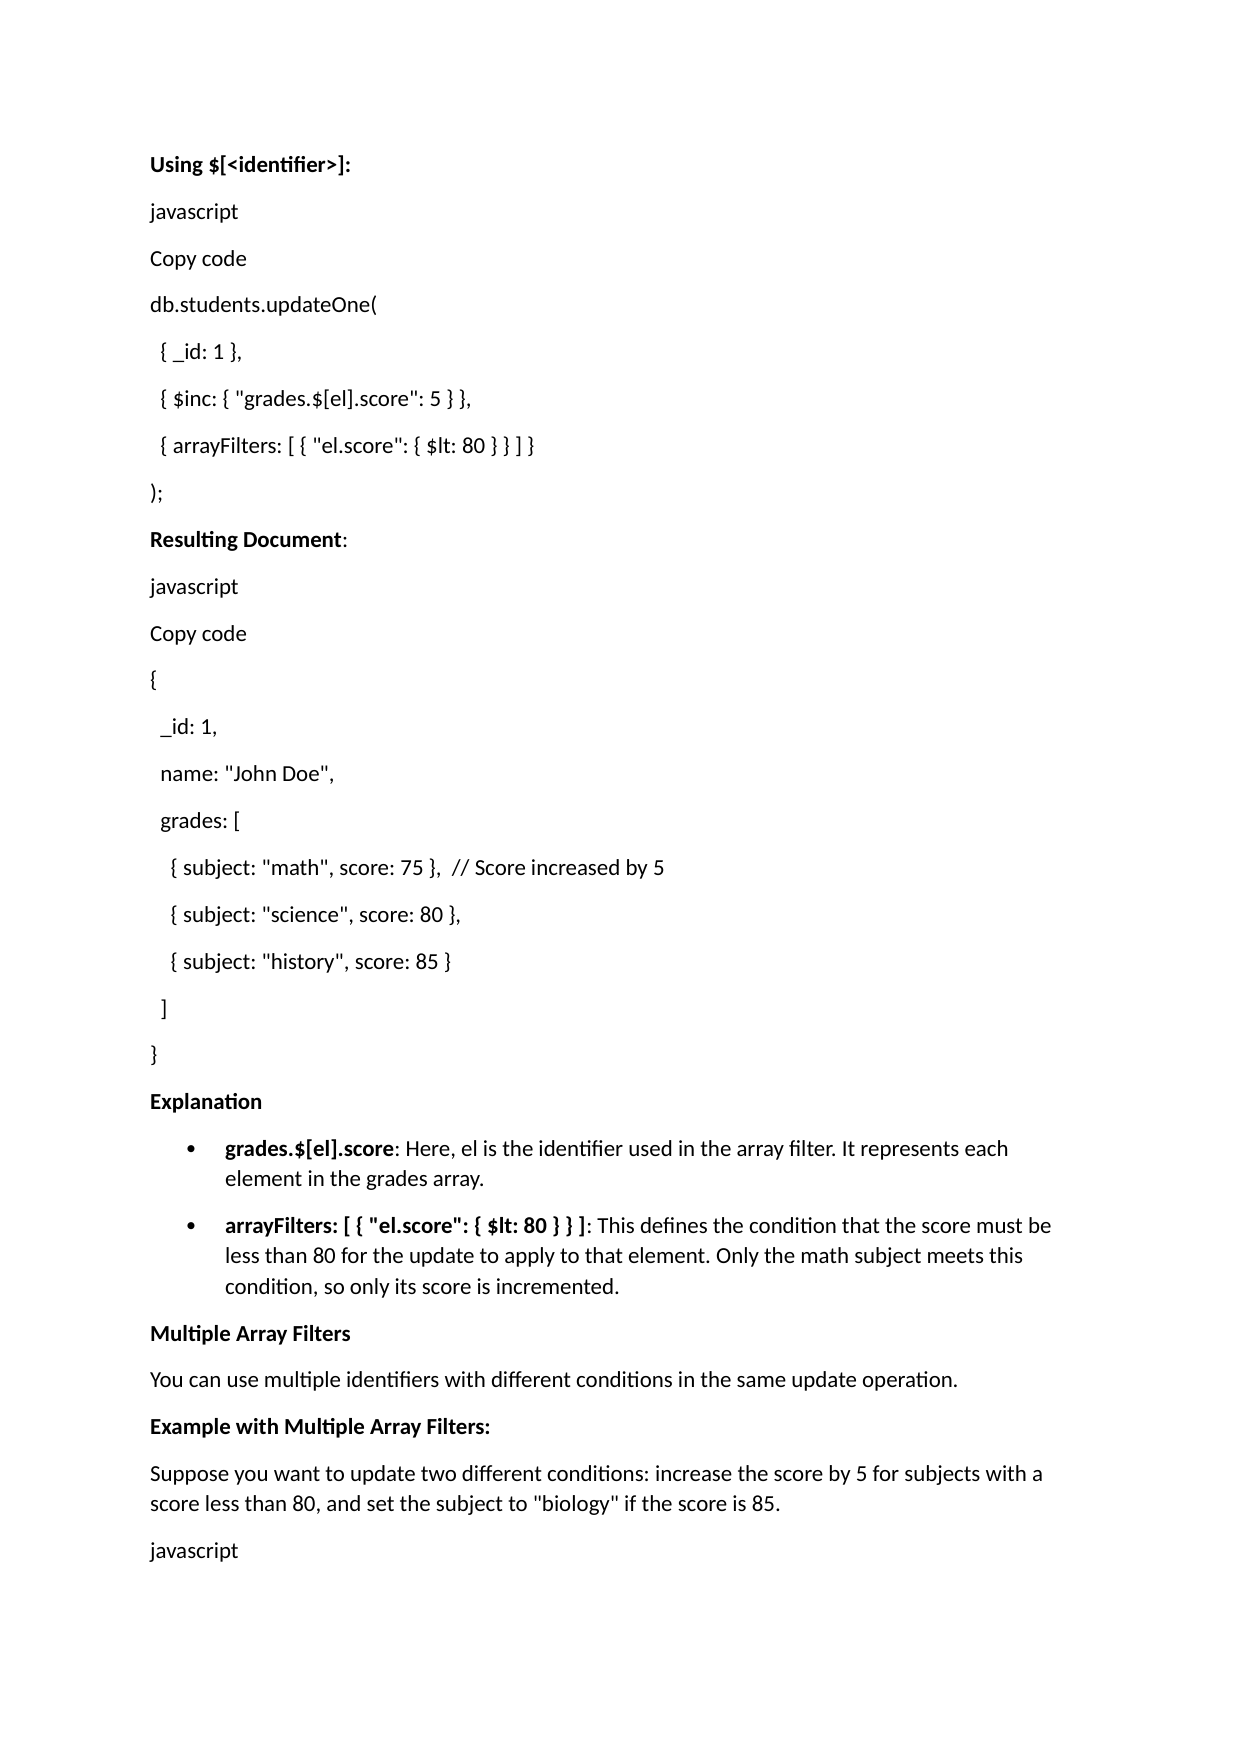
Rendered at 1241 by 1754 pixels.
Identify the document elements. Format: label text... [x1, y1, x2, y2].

text db.students.updateOne( [150, 291, 1090, 319]
text { [150, 666, 1090, 694]
text Using $[<identifier>]: [150, 150, 1090, 178]
text ); [150, 478, 1090, 506]
text { subject: "science", score: 80 }, [150, 900, 1090, 928]
text _id: 1, [150, 712, 1090, 741]
text grades: [ [150, 806, 1090, 834]
text { _id: 1 }, [150, 337, 1090, 366]
text Copy code [150, 619, 1090, 647]
text javascript [150, 572, 1090, 600]
list grades.$[el].score: Here, el is the identifier used in the array filter. It represents each element in the grades array. [187, 1134, 1090, 1193]
text You can use multiple identifiers with different conditions in the same update operation. [150, 1366, 1090, 1394]
text { $inc: { "grades.$[el].score": 5 } }, [150, 384, 1090, 412]
text Resulting Document: [150, 525, 1090, 553]
text Explanation [150, 1087, 1090, 1116]
text { arrayFilters: [ { "el.score": { $lt: 80 } } ] } [150, 431, 1090, 459]
text { subject: "history", score: 85 } [150, 947, 1090, 975]
text { subject: "math", score: 75 }, // Score increased by 5 [150, 853, 1090, 881]
text Example with Multiple Array Filters: [150, 1412, 1090, 1441]
text name: "John Doe", [150, 759, 1090, 787]
text } [150, 1041, 1090, 1069]
text javascript [150, 1536, 1090, 1564]
text Copy code [150, 244, 1090, 272]
text ] [150, 994, 1090, 1022]
text javascript [150, 197, 1090, 225]
text Multiple Array Filters [150, 1319, 1090, 1347]
text Suppose you want to update two different conditions: increase the score by 5 for subjects with a score less than 80, and set the subject to "biology" if the score is 85. [150, 1459, 1090, 1518]
list arrayFilters: [ { "el.score": { $lt: 80 } } ]: This defines the condition that the score must be less than 80 for the update to apply to that element. Only the math subject meets this condition, so only its score is incremented. [187, 1211, 1090, 1300]
